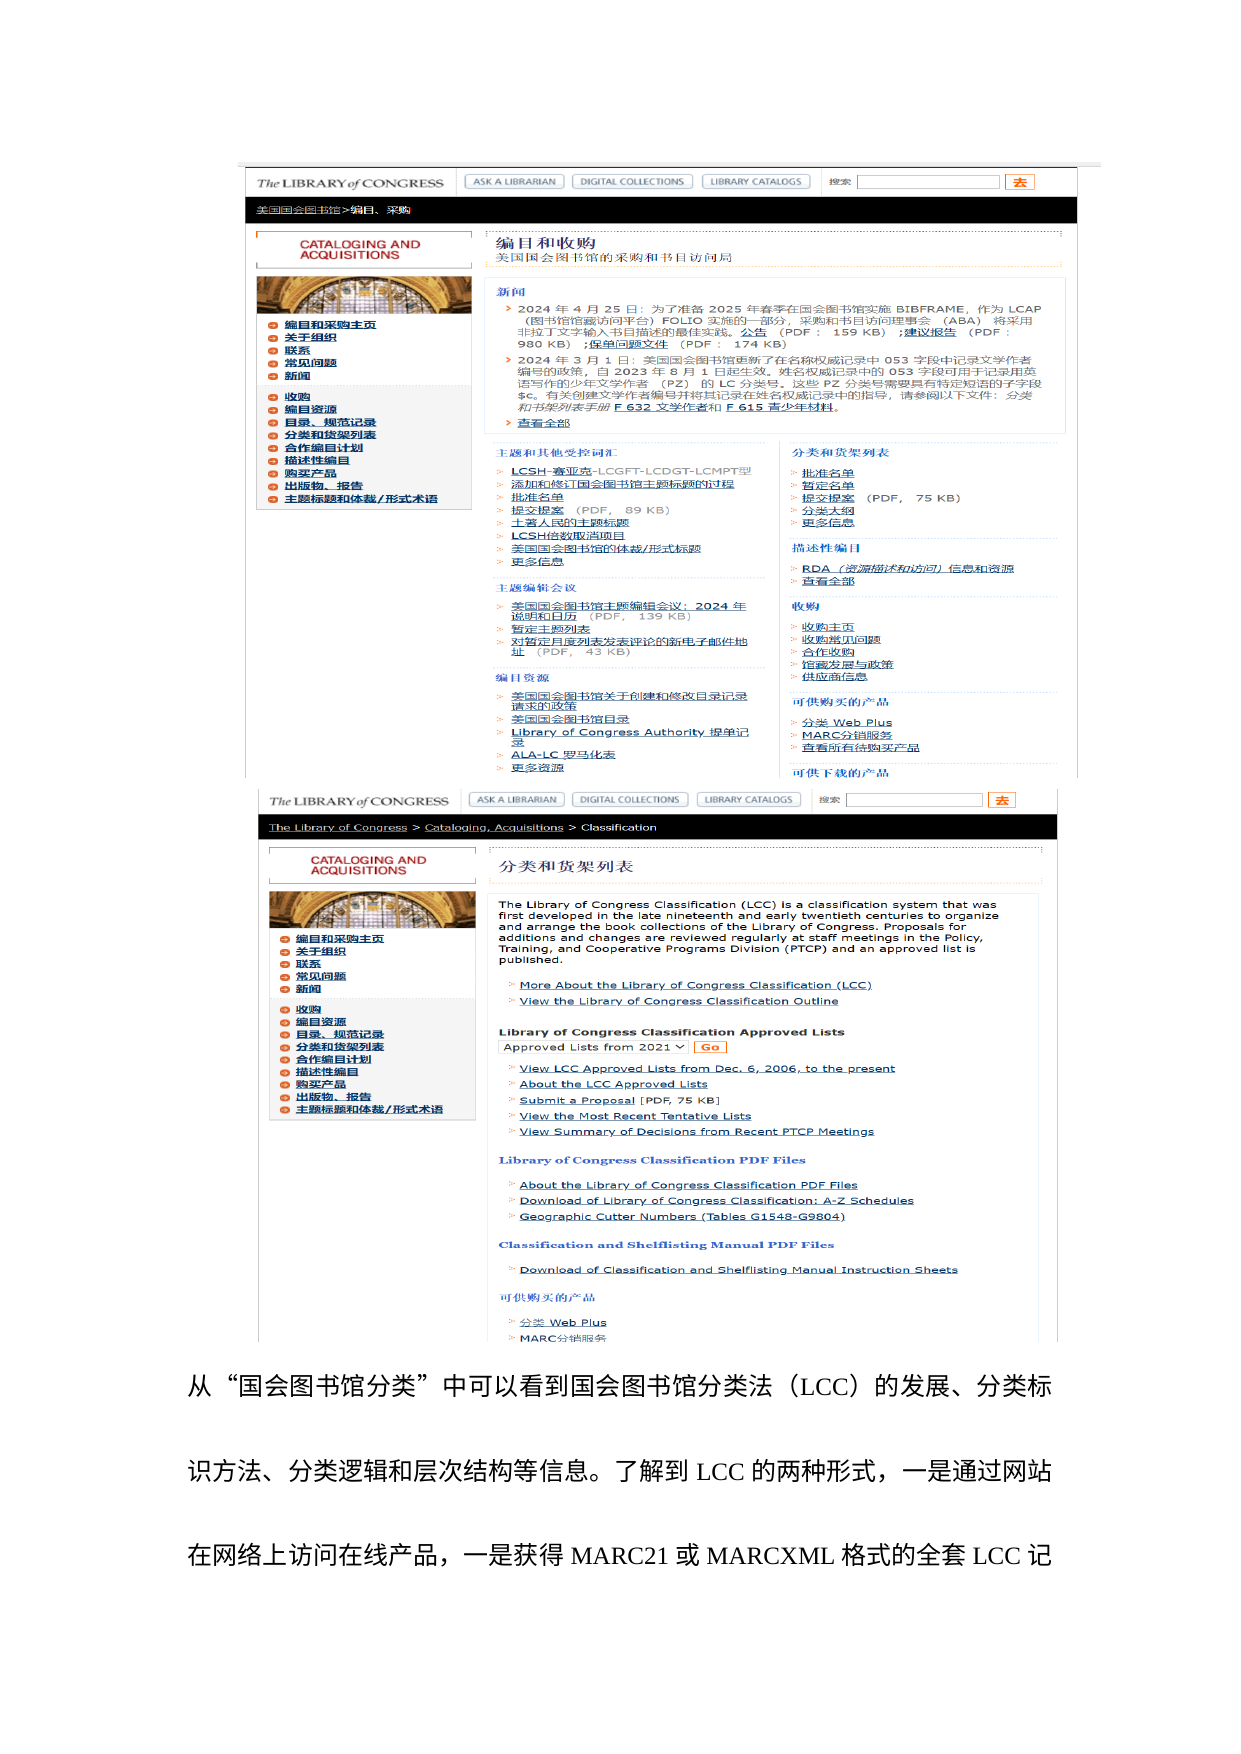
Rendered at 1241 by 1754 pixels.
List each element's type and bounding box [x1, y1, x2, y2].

picture [237, 789, 1102, 1342]
picture [237, 162, 1102, 778]
text [187, 1352, 1053, 1586]
